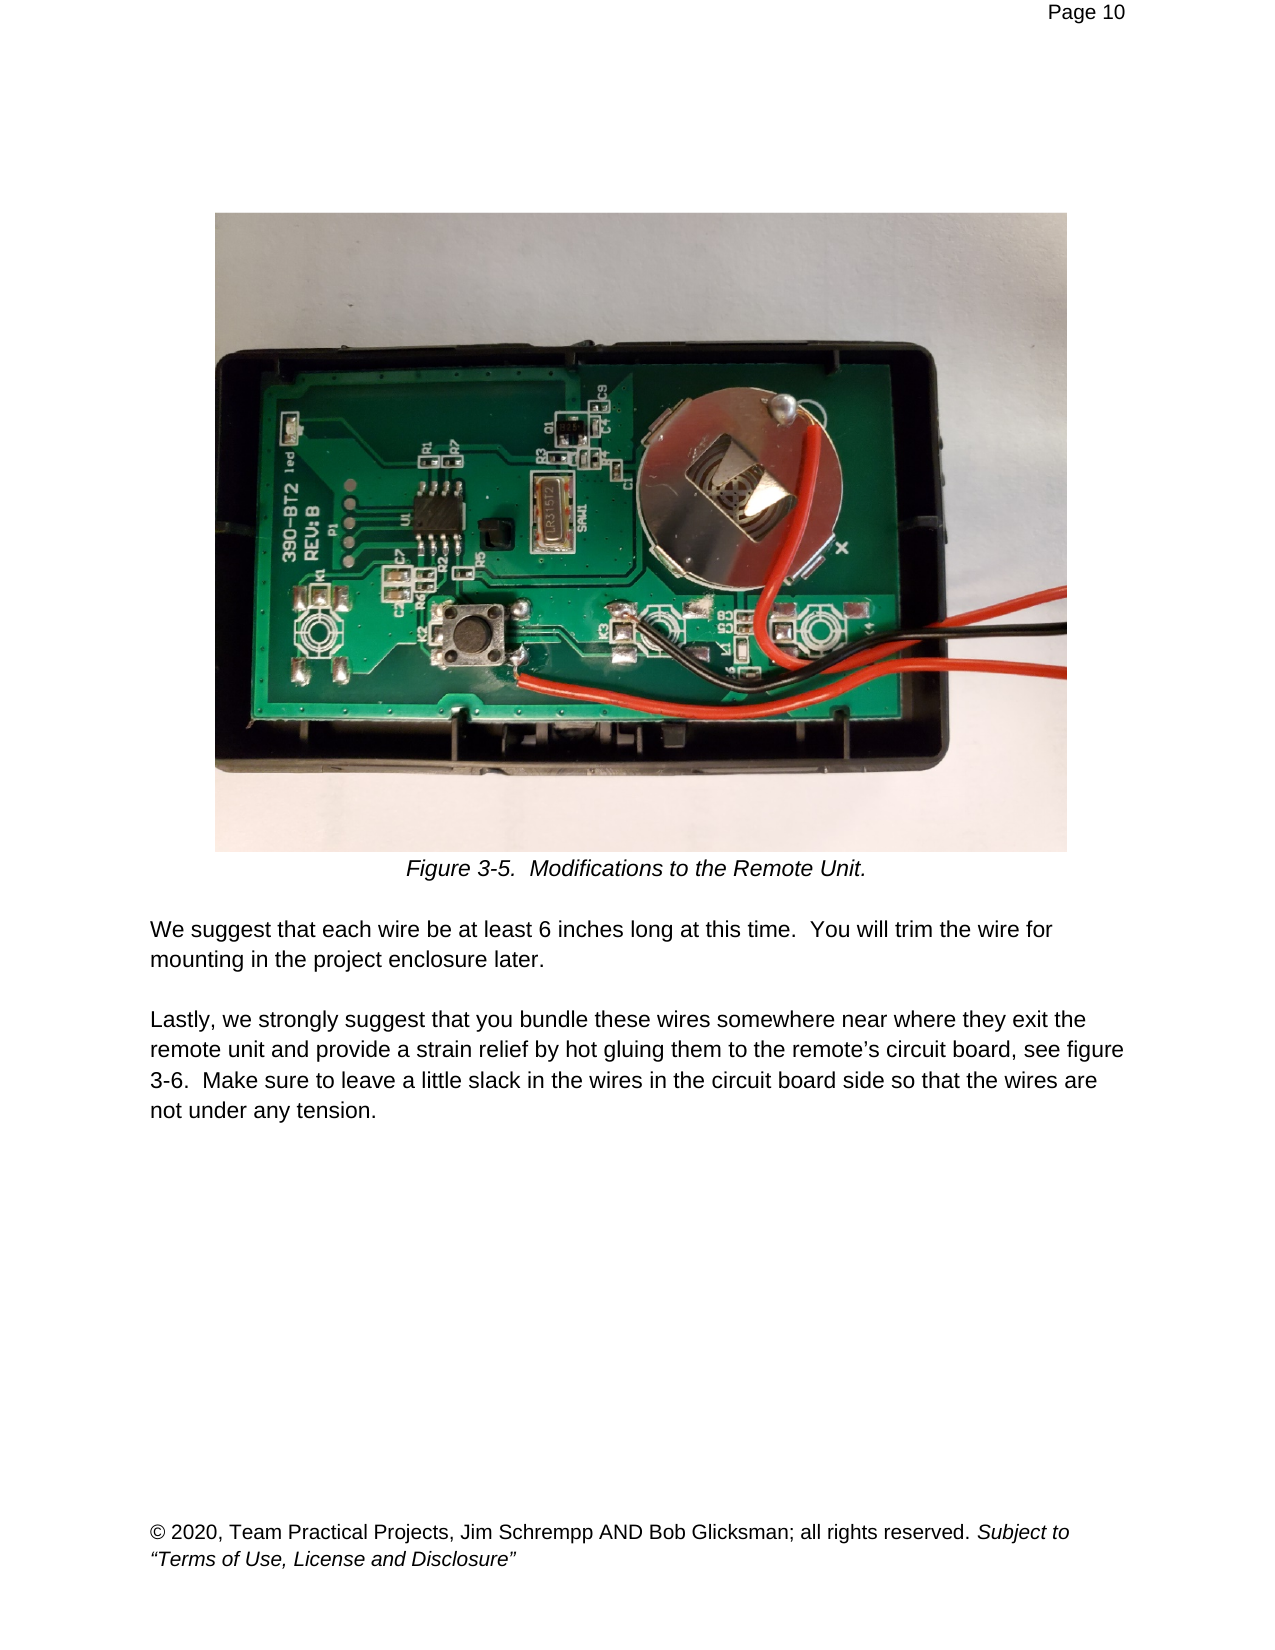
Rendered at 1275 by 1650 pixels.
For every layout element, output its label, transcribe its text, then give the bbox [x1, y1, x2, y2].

text We suggest that each wire be at least 6 inches long at this time. You will trim the wire for mounting in the project enclosure later. [150, 916, 1125, 972]
text Lastly, we strongly suggest that you bundle these wires somewhere near where they exit the remote unit and provide a strain relief by hot gluing them to the remote’s circuit board, see figure 3-6. Make sure to leave a little slack in the wires in the circuit board side so that the wires are not under any tension. [150, 1006, 1125, 1123]
text Figure 3-5. Modifications to the Remote Unit. [150, 855, 1125, 881]
picture [216, 213, 1066, 852]
